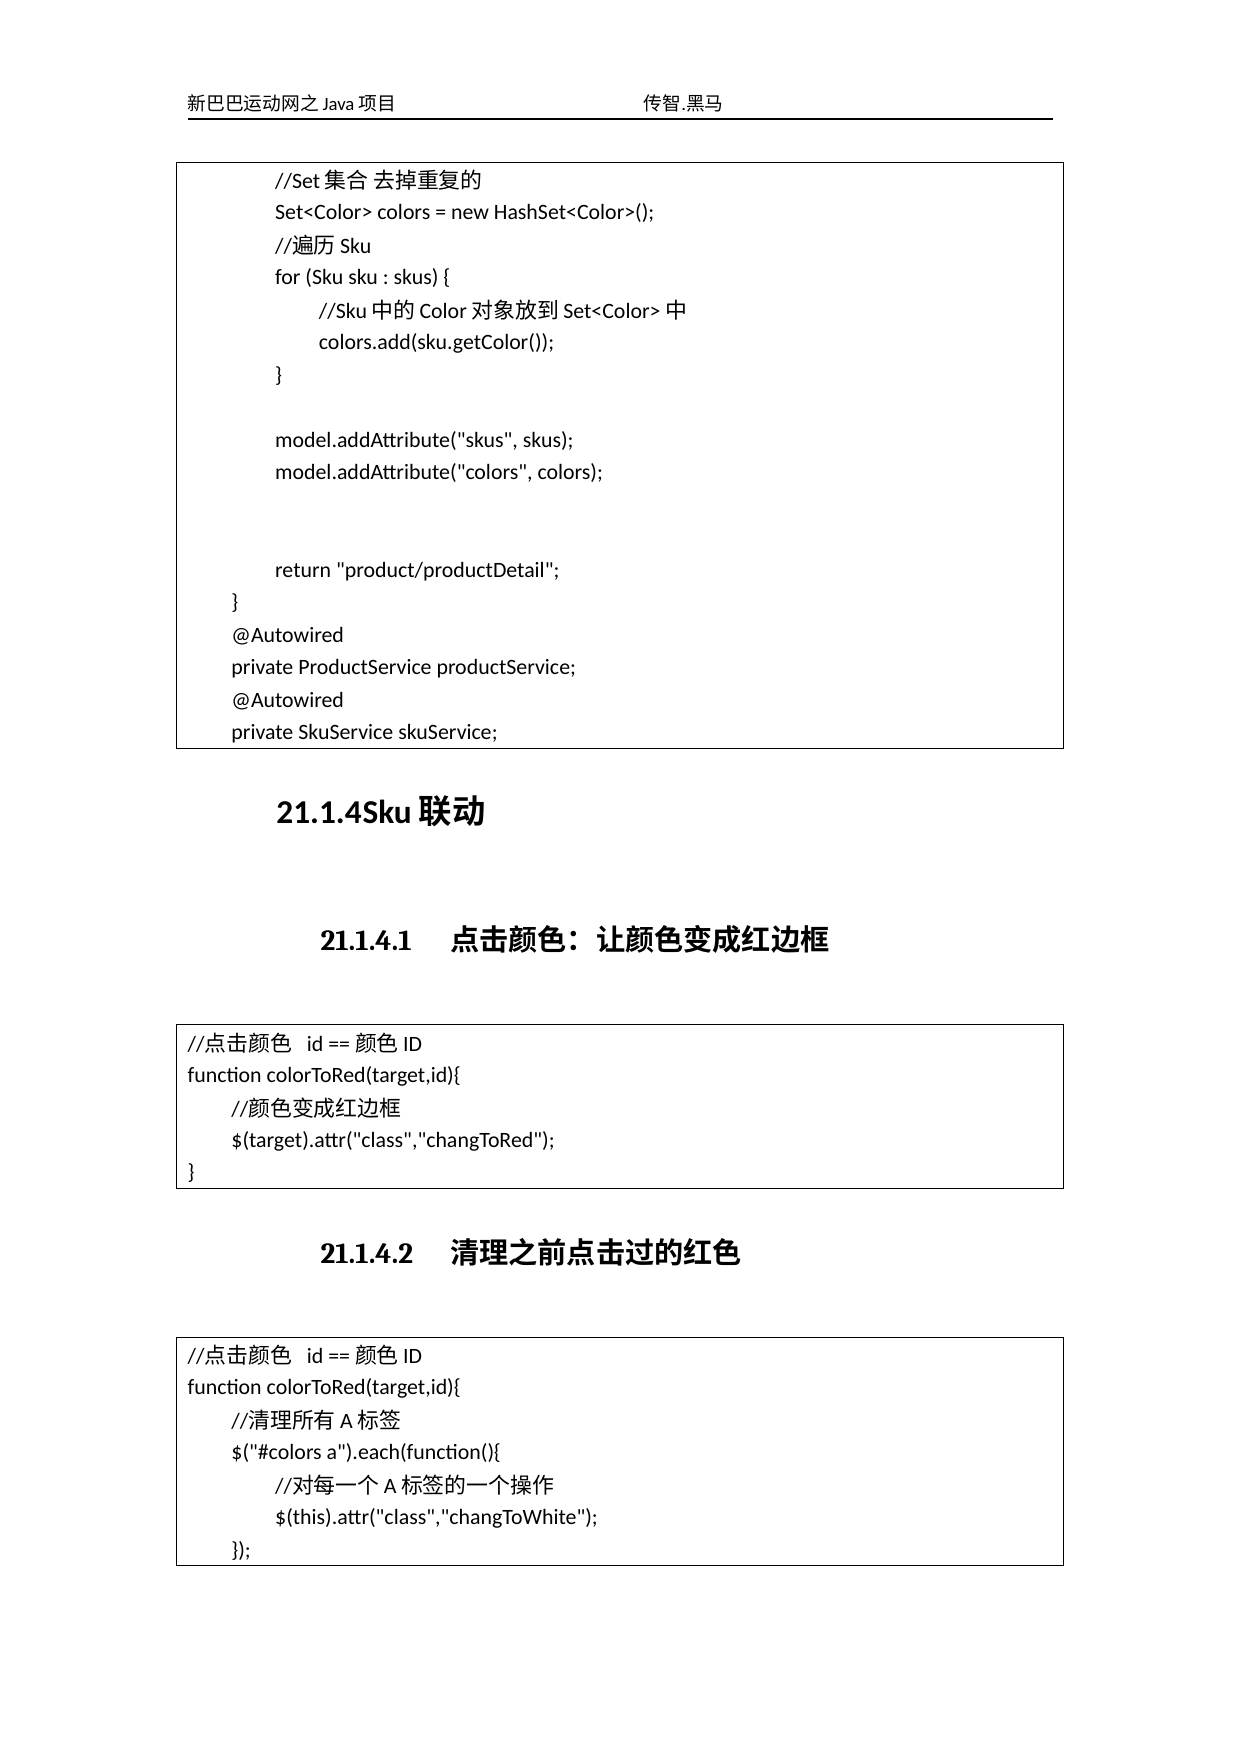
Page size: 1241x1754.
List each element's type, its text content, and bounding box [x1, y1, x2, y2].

subtitle Sku联动 [276, 776, 1053, 841]
subtitle 点击颜色：让颜色变成红边框 [320, 905, 1053, 970]
table_header //点击颜色 id == 颜色ID function colorToRed(target,id){ //颜色变成红边框 $(target).attr("class","changToRed"); } [177, 1025, 1063, 1188]
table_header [177, 1338, 1063, 1565]
subtitle 清理之前点击过的红色 [320, 1218, 1053, 1283]
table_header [177, 163, 1063, 748]
